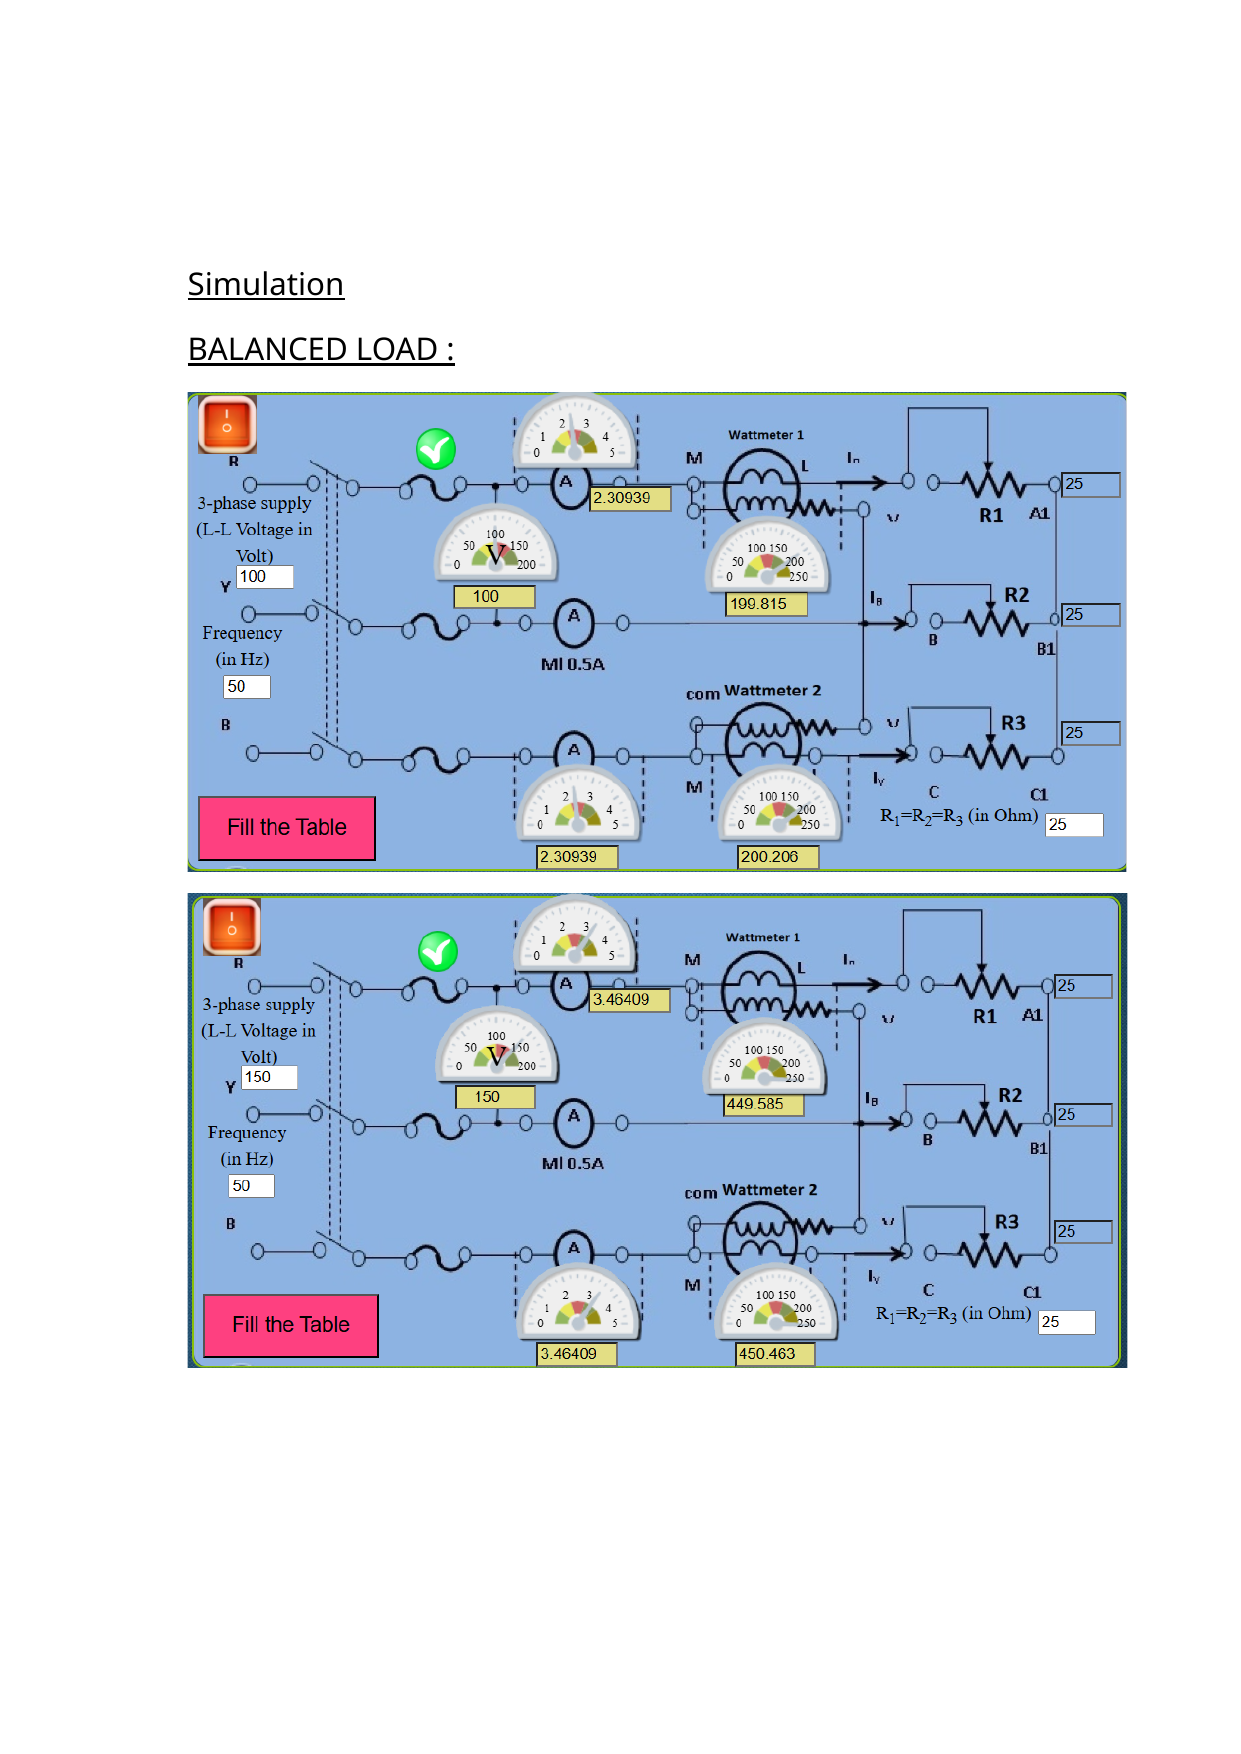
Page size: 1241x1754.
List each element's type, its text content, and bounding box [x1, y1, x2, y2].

picture [187, 392, 1127, 872]
picture [187, 893, 1128, 1368]
text BALANCED LOAD : [187, 327, 1090, 370]
text Simulation [187, 262, 1090, 304]
